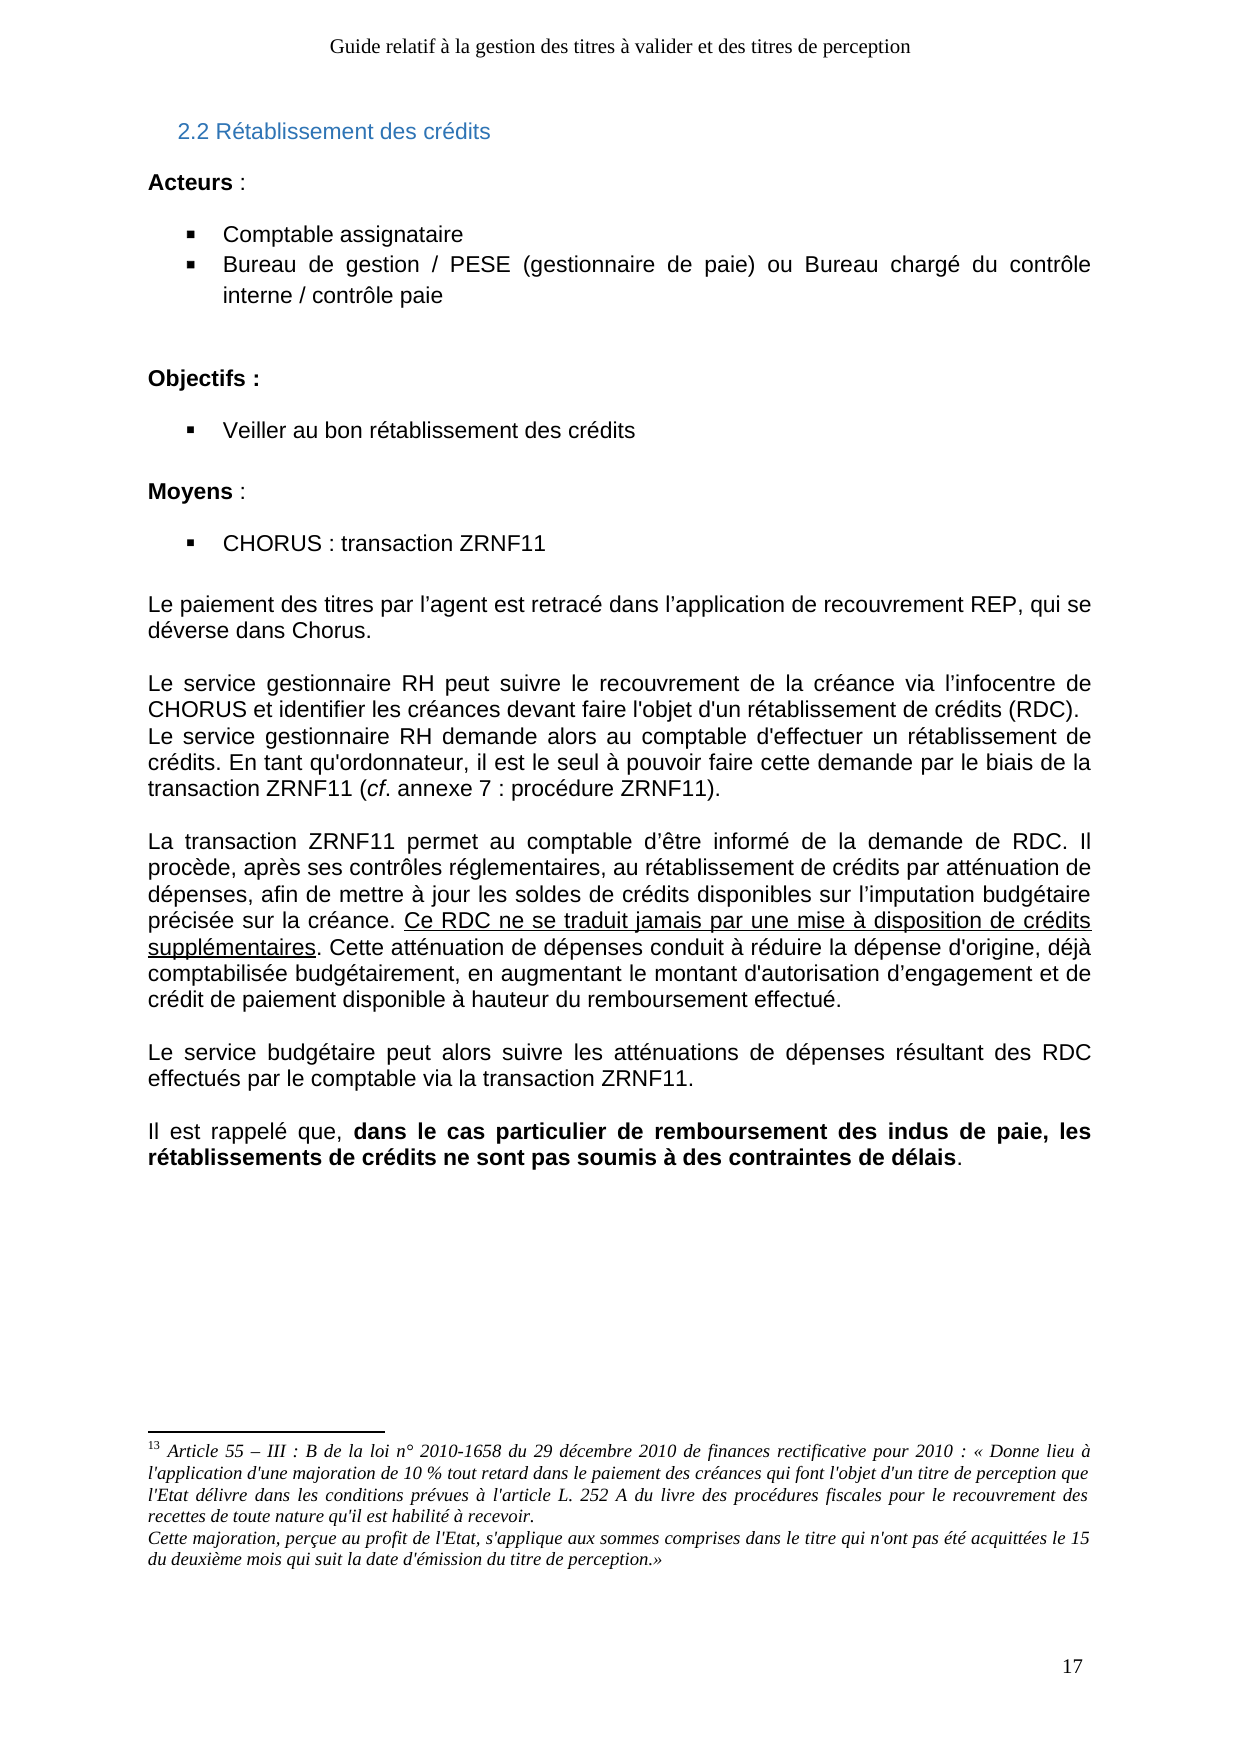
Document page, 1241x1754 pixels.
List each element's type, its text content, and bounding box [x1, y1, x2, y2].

text Le paiement des titres par l’agent est retracé dans l’application de recouvrement REP, qui se déverse dans Chorus. [148, 591, 1092, 643]
list Comptable assignataire [185, 221, 1092, 248]
text Le service gestionnaire RH peut suivre le recouvrement de la créance via l’infocentre de CHORUS et identifier les créances devant faire l'objet d'un rétablissement de crédits (RDC). [148, 670, 1092, 723]
text Le service gestionnaire RH demande alors au comptable d'effectuer un rétablissement de crédits. En tant qu'ordonnateur, il est le seul à pouvoir faire cette demande par le biais de la transaction ZRNF11 (cf. annexe 7 : procédure ZRNF11). [148, 723, 1092, 802]
list Bureau de gestion / PESE (gestionnaire de paie) ou Bureau chargé du contrôle interne / contrôle paie [185, 251, 1092, 308]
text Le service budgétaire peut alors suivre les atténuations de dépenses résultant des RDC effectués par le comptable via la transaction ZRNF11. [148, 1039, 1092, 1092]
text Moyens : [148, 478, 1092, 504]
text Acteurs : [148, 168, 1092, 195]
list Veiller au bon rétablissement des crédits [185, 417, 1092, 444]
text Objectifs : [148, 364, 1092, 391]
subtitle 2.2 Rétablissement des crédits [177, 118, 1092, 144]
text Il est rappelé que, dans le cas particulier de remboursement des indus de paie, les rétablissements de crédits ne sont pas soumis à des contraintes de délais. [148, 1118, 1092, 1171]
list CHORUS : transaction ZRNF11 [185, 530, 1092, 557]
text La transaction ZRNF11 permet au comptable d’être informé de la demande de RDC. Il procède, après ses contrôles réglementaires, au rétablissement de crédits par atténuation de dépenses, afin de mettre à jour les soldes de crédits disponibles sur l’imputation budgétaire précisée sur la créance. Ce RDC ne se traduit jamais par une mise à disposition de crédits supplémentaires. Cette atténuation de dépenses conduit à réduire la dépense d'origine, déjà comptabilisée budgétairement, en augmentant le montant d'autorisation d’engagement et de crédit de paiement disponible à hauteur du remboursement effectué. [148, 828, 1092, 1012]
